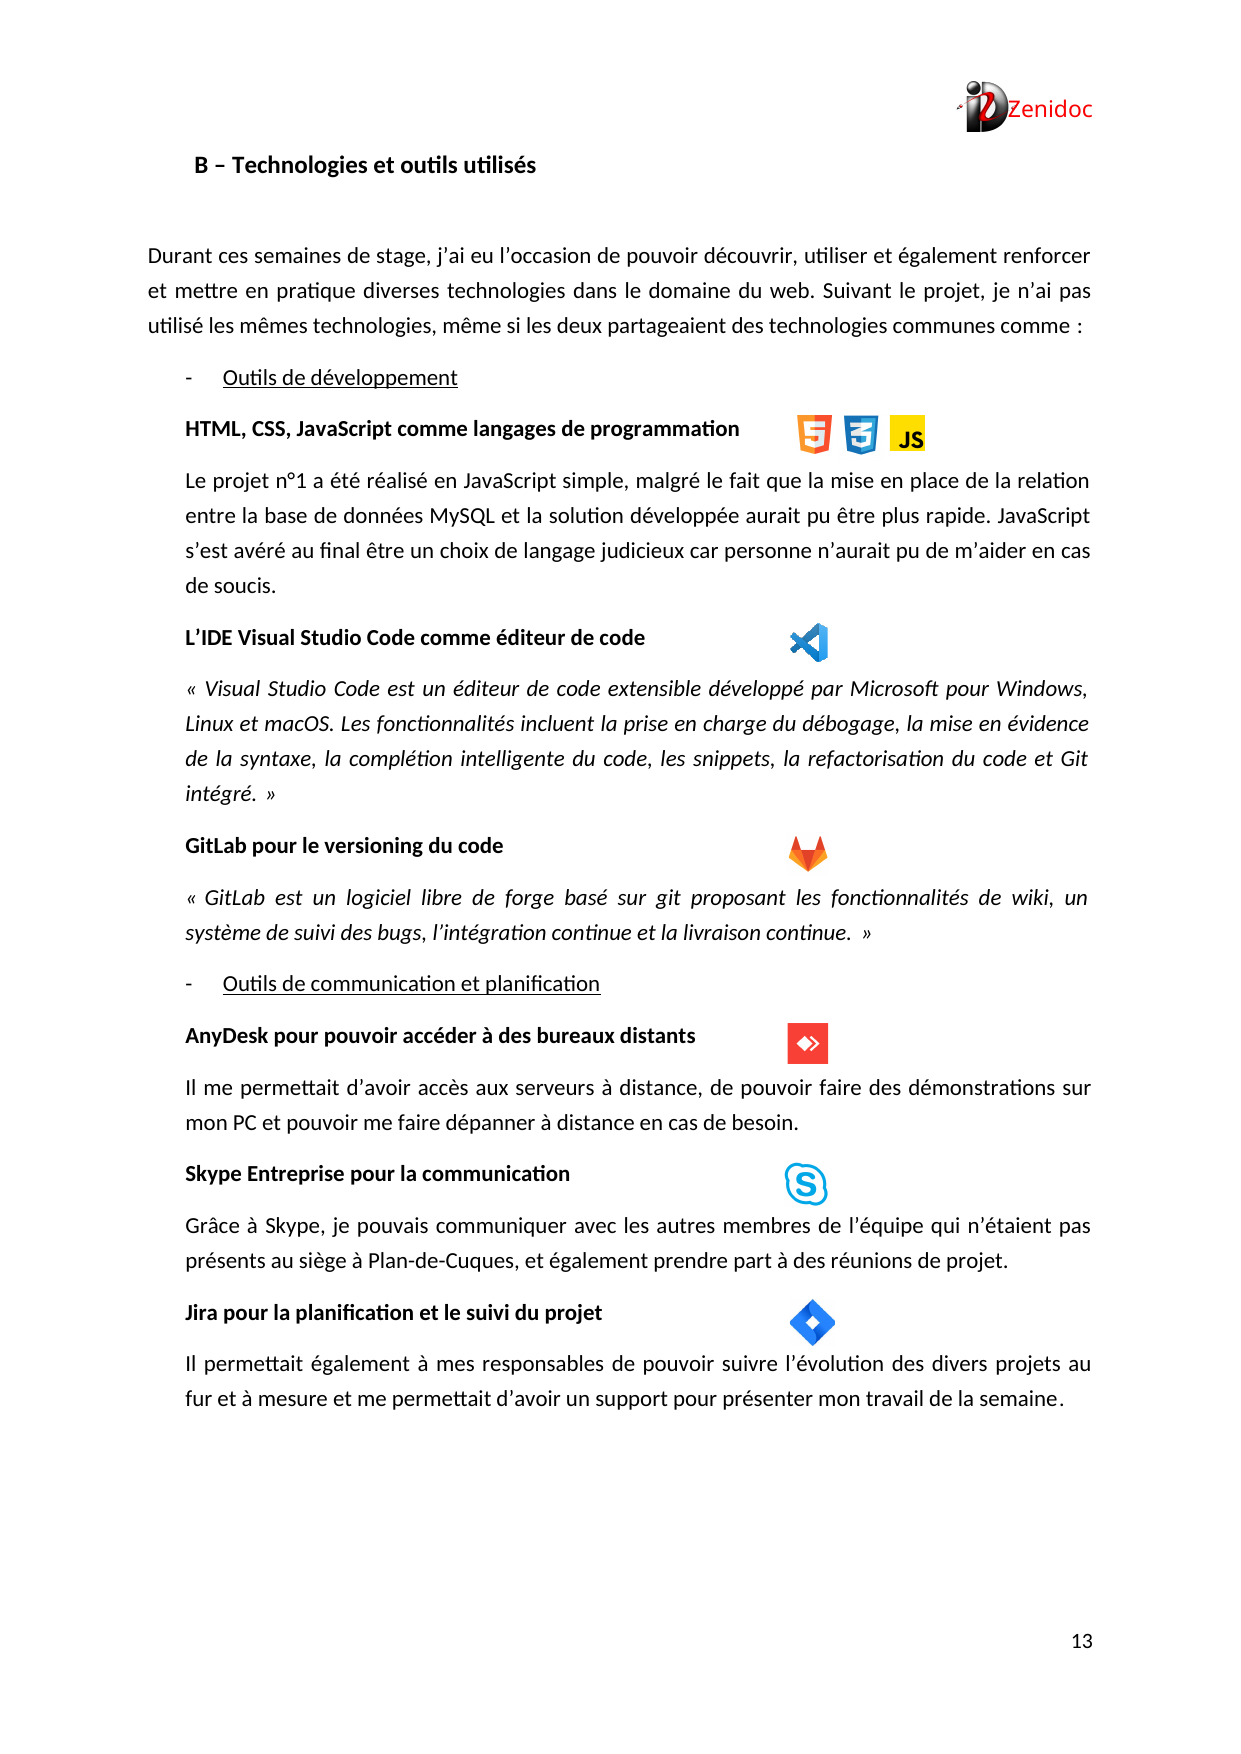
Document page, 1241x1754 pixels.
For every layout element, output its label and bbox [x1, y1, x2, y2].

picture [889, 415, 925, 451]
picture [786, 832, 829, 876]
picture [795, 415, 834, 454]
picture [956, 81, 1018, 132]
picture [1011, 104, 1018, 115]
picture [789, 1299, 835, 1346]
picture [783, 1161, 829, 1207]
picture [790, 623, 828, 662]
picture [835, 415, 887, 461]
picture [787, 1023, 829, 1064]
